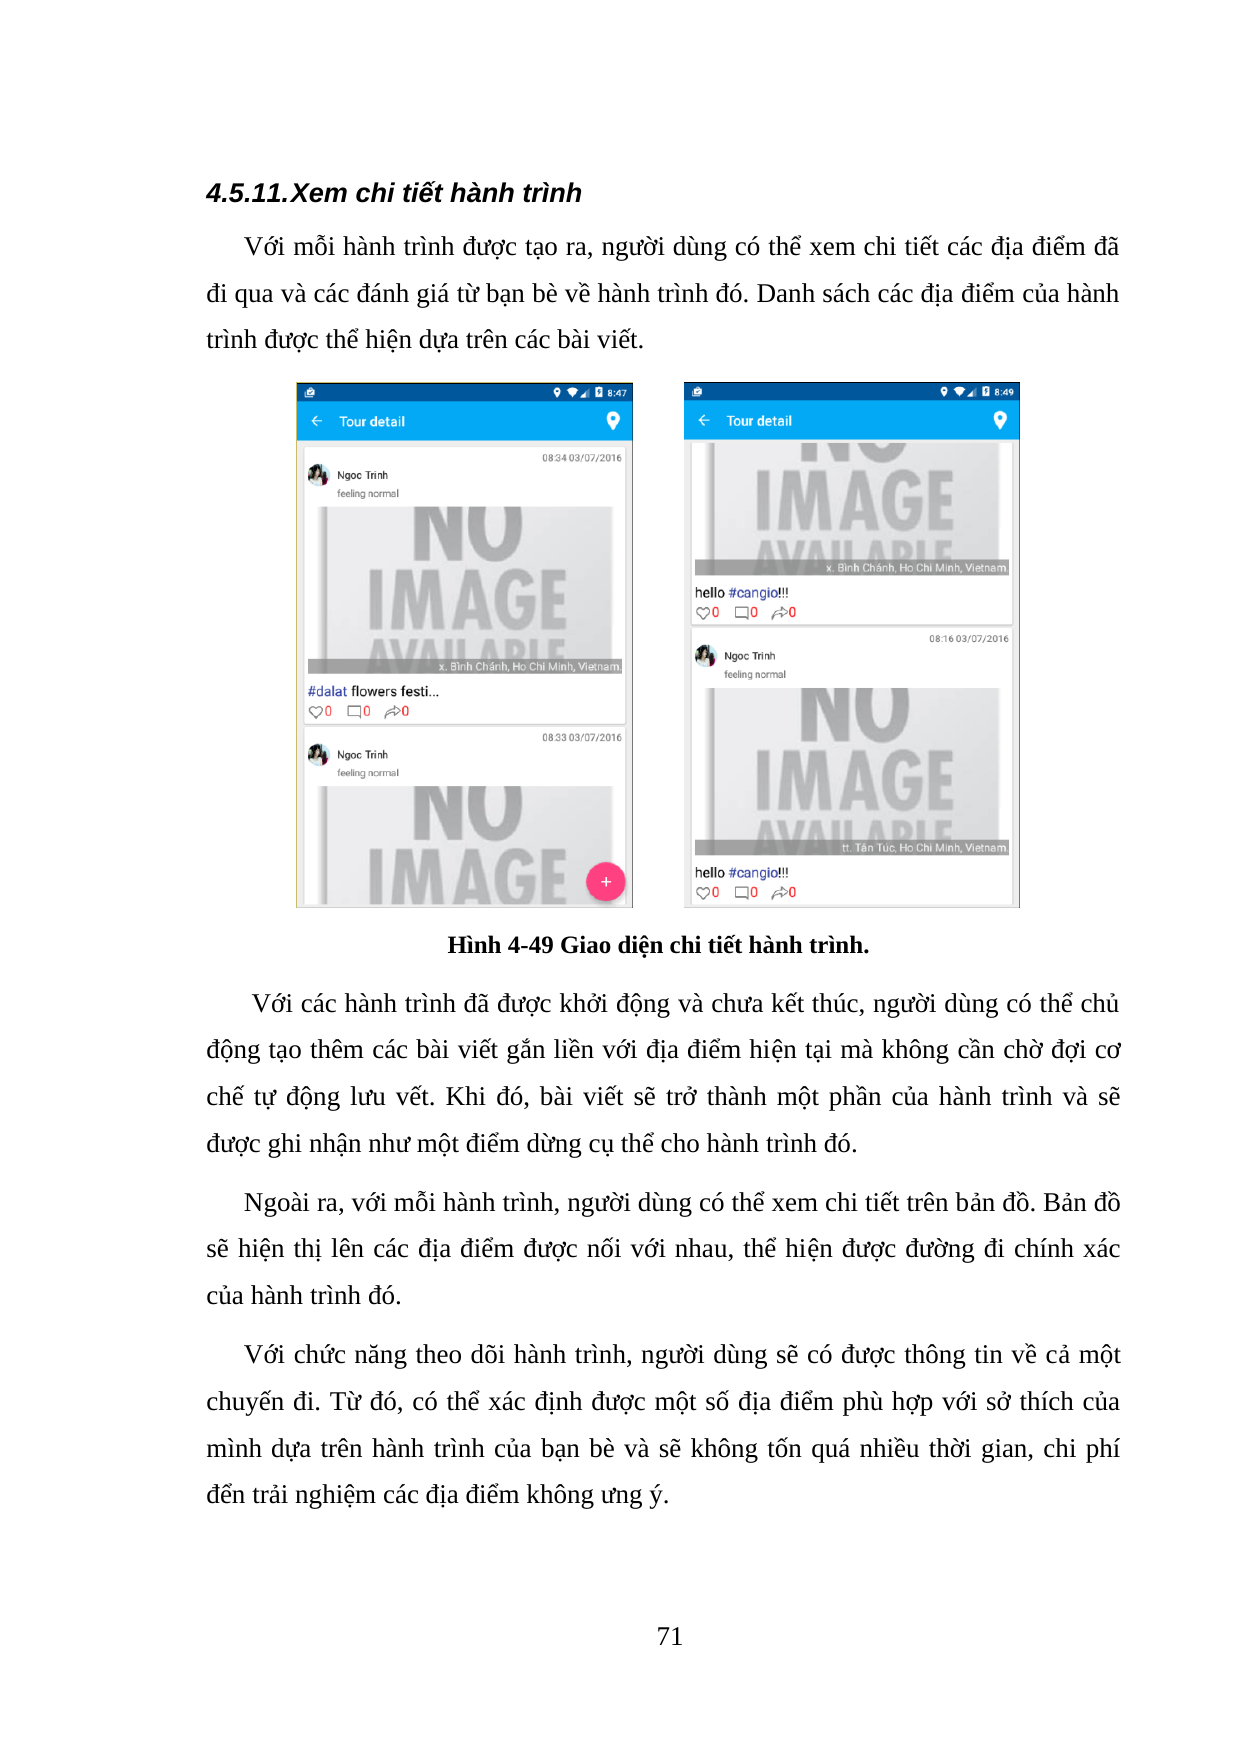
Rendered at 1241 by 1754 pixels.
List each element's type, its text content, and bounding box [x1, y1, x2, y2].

picture [684, 440, 1020, 908]
picture [607, 412, 619, 429]
picture [296, 441, 633, 908]
subtitle Xem chi tiết hành trình [206, 177, 1122, 208]
picture [758, 416, 771, 425]
picture [684, 382, 1020, 399]
text Với mỗi hành trình được tạo ra, người dùng có thể xem chi tiết các địa điểm đã đi qua và các đánh giá từ bạn bè về hành trình đó. Danh sách các địa điểm của hành trình được thể hiện dựa trên các bài viết. [206, 230, 1122, 355]
picture [296, 382, 633, 400]
text Với chức năng theo dõi hành trình, người dùng sẽ có được thông tin về cả một chuyến đi. Từ đó, có thể xác định được một số địa điểm phù hợp với sở thích của mình dựa trên hành trình của bạn bè và sẽ không tốn quá nhiều thời gian, chi phí đển trải nghiệm các địa điểm không ưng ý. [206, 1338, 1122, 1509]
text Ngoài ra, với mỗi hành trình, người dùng có thể xem chi tiết trên bản đồ. Bản đồ sẽ hiện thị lên các địa điểm được nối với nhau, thể hiện được đường đi chính xác của hành trình đó. [206, 1186, 1122, 1310]
picture [371, 417, 384, 426]
picture [353, 420, 360, 426]
picture [994, 411, 1006, 428]
